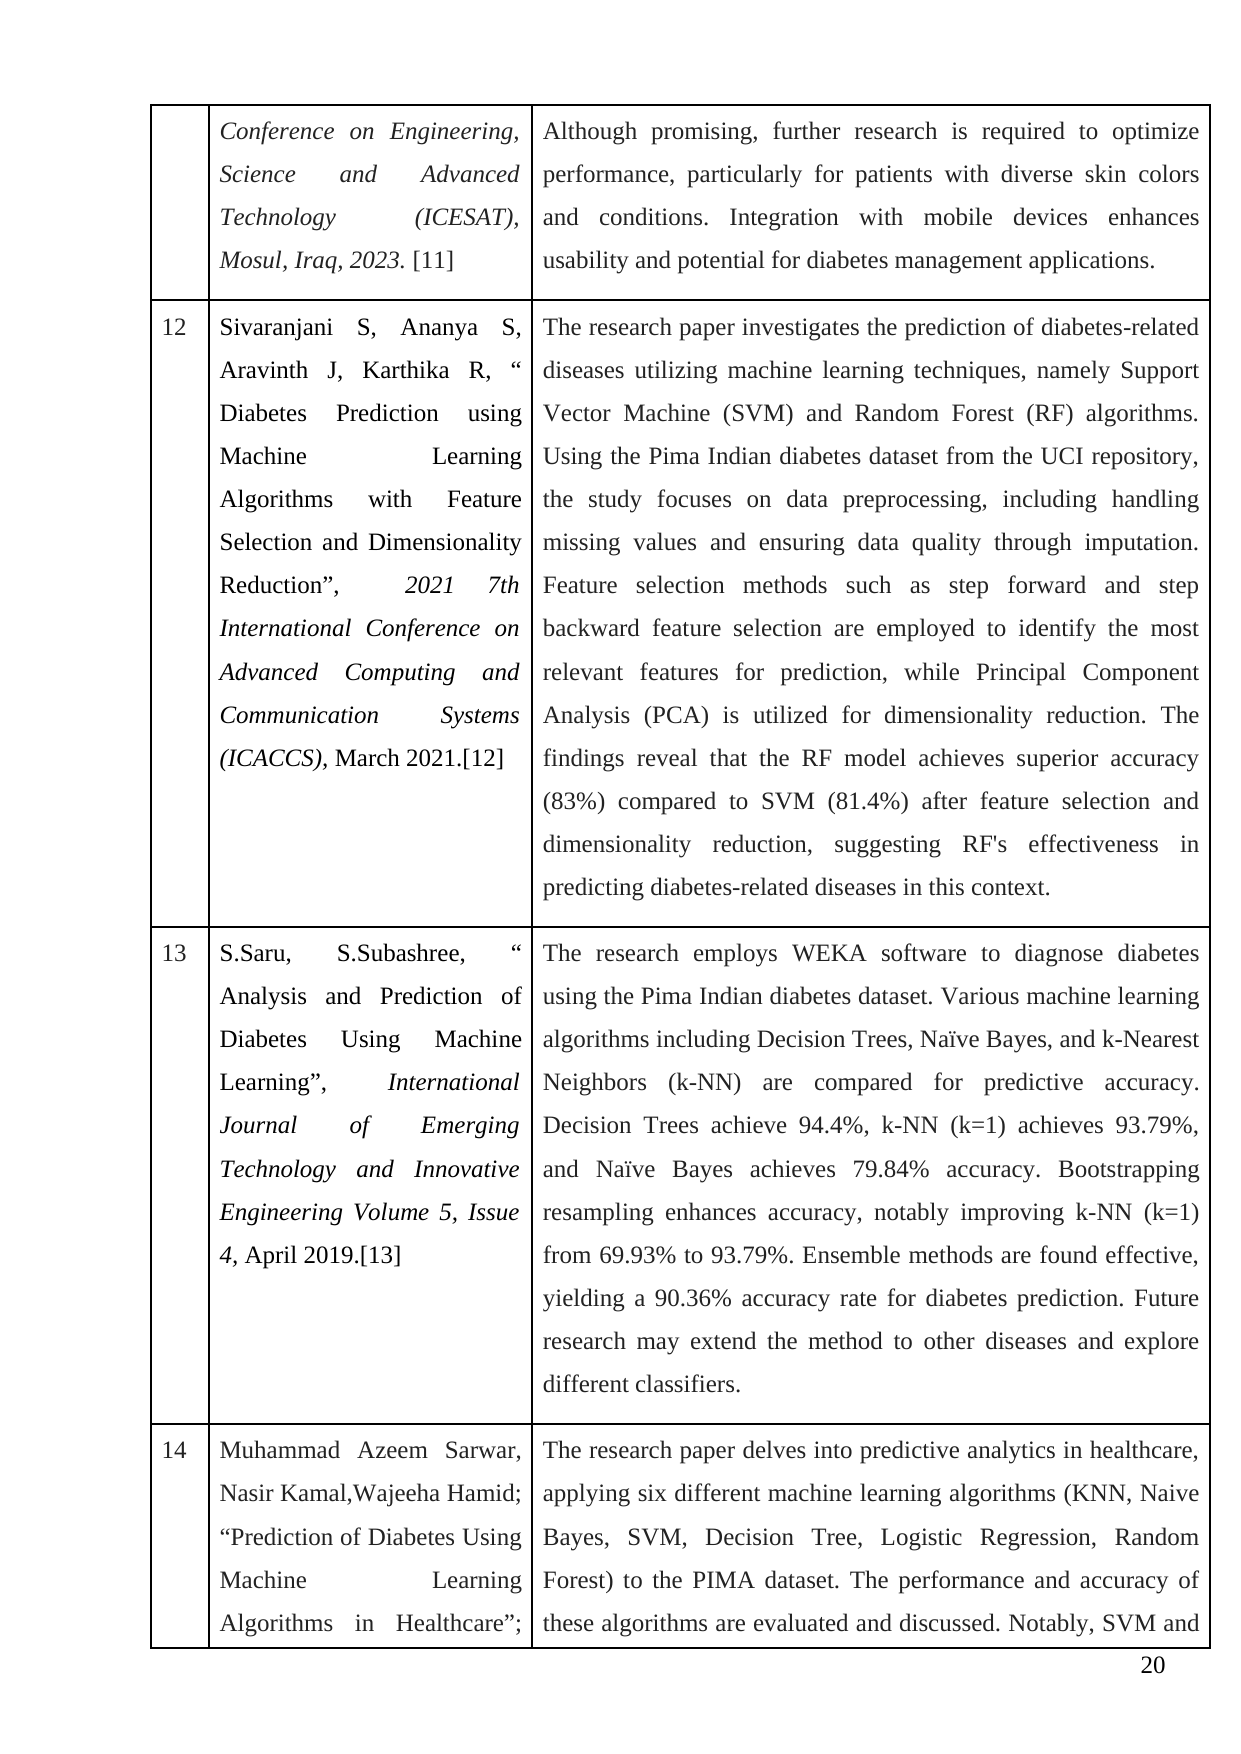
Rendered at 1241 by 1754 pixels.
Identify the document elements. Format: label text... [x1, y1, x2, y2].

table_cell 13 [152, 928, 208, 1423]
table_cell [210, 106, 531, 299]
table_cell S.Saru, S.Subashree, “ Analysis and Prediction of Diabetes Using Machine Learning”, International Journal of Emerging Technology and Innovative Engineering Volume 5, Issue 4, April 2019.[13] [210, 928, 531, 1423]
table_cell Sivaranjani S, Ananya S, Aravinth J, Karthika R, “ Diabetes Prediction using Machine Learning Algorithms with Feature Selection and Dimensionality Reduction”, 2021 7th International Conference on Advanced Computing and Communication Systems (ICACCS), March 2021.[12] [210, 301, 531, 926]
table_cell 12 [152, 301, 208, 926]
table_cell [533, 106, 1209, 299]
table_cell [533, 1425, 1209, 1647]
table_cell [210, 1425, 531, 1647]
table_cell 11 [152, 106, 208, 299]
table_cell The research employs WEKA software to diagnose diabetes using the Pima Indian diabetes dataset. Various machine learning algorithms including Decision Trees, Naïve Bayes, and k-Nearest Neighbors (k-NN) are compared for predictive accuracy. Decision Trees achieve 94.4%, k-NN (k=1) achieves 93.79%, and Naïve Bayes achieves 79.84% accuracy. Bootstrapping resampling enhances accuracy, notably improving k-NN (k=1) from 69.93% to 93.79%. Ensemble methods are found effective, yielding a 90.36% accuracy rate for diabetes prediction. Future research may extend the method to other diseases and explore different classifiers. [533, 928, 1209, 1423]
table_cell 14 [152, 1425, 208, 1647]
table_cell The research paper investigates the prediction of diabetes-related diseases utilizing machine learning techniques, namely Support Vector Machine (SVM) and Random Forest (RF) algorithms. Using the Pima Indian diabetes dataset from the UCI repository, the study focuses on data preprocessing, including handling missing values and ensuring data quality through imputation. Feature selection methods such as step forward and step backward feature selection are employed to identify the most relevant features for prediction, while Principal Component Analysis (PCA) is utilized for dimensionality reduction. The findings reveal that the RF model achieves superior accuracy (83%) compared to SVM (81.4%) after feature selection and dimensionality reduction, suggesting RF's effectiveness in predicting diabetes-related diseases in this context. [533, 301, 1209, 926]
